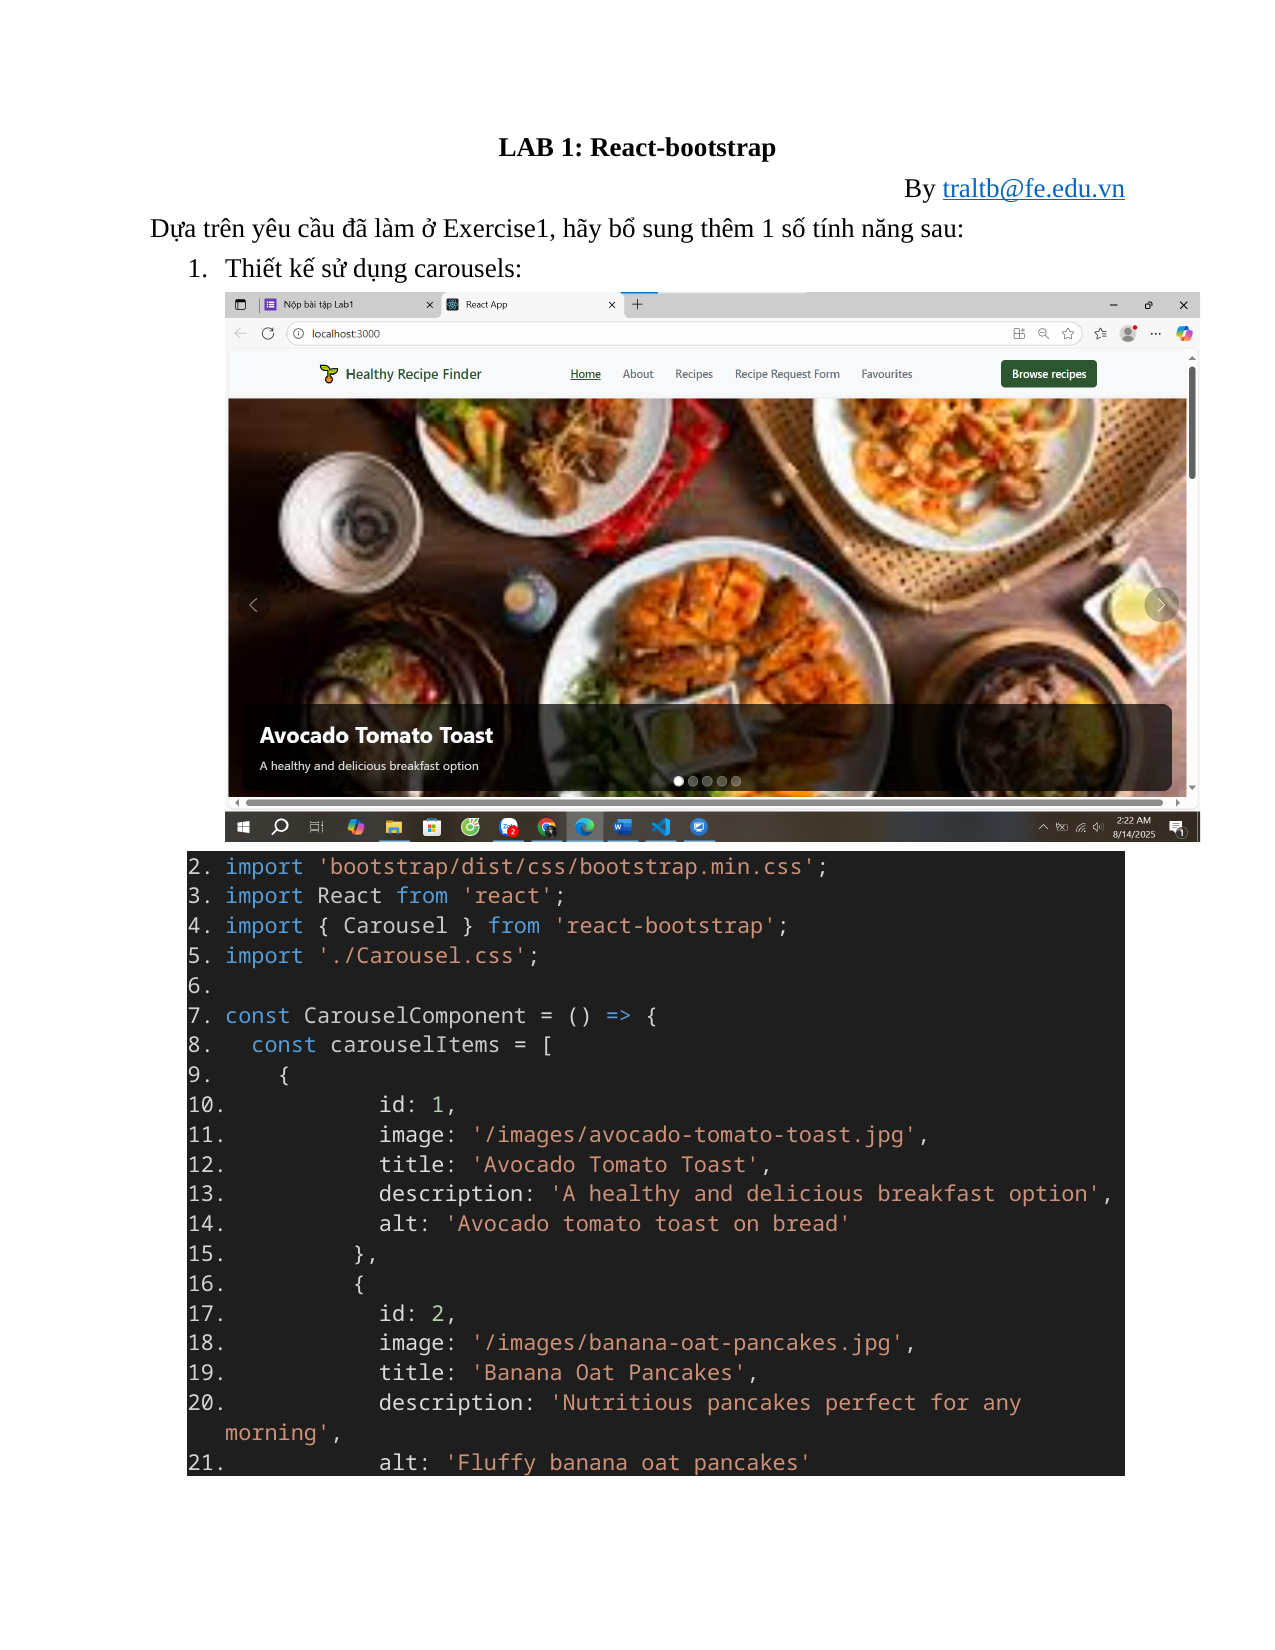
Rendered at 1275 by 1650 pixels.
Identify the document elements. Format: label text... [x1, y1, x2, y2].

list import { Carousel } from 'react-bootstrap'; [187, 910, 1125, 940]
picture [225, 292, 1200, 842]
list description: 'Nutritious pancakes perfect for any morning', [187, 1387, 1125, 1446]
list title: 'Avocado Tomato Toast', [187, 1148, 1125, 1178]
list image: '/images/avocado-tomato-toast.jpg', [187, 1119, 1125, 1148]
list alt: 'Avocado tomato toast on bread' [187, 1208, 1125, 1238]
list image: '/images/banana-oat-pancakes.jpg', [187, 1327, 1125, 1357]
list id: 1, [187, 1089, 1125, 1119]
list description: 'A healthy and delicious breakfast option', [187, 1178, 1125, 1208]
list id: 2, [187, 1297, 1125, 1327]
list import React from 'react'; [187, 880, 1125, 910]
list import 'bootstrap/dist/css/bootstrap.min.css'; [187, 851, 1125, 880]
list const CarouselComponent = () => { [187, 999, 1125, 1029]
list const carouselItems = [ [187, 1029, 1125, 1059]
text Dựa trên yêu cầu đã làm ở Exercise1, hãy bổ sung thêm 1 số tính năng sau: [150, 212, 1125, 243]
list { [187, 1268, 1125, 1297]
list title: 'Banana Oat Pancakes', [187, 1357, 1125, 1387]
text By traltb@fe.edu.vn [150, 172, 1125, 203]
list alt: 'Fluffy banana oat pancakes' [187, 1446, 1125, 1476]
list import './Carousel.css'; [187, 940, 1125, 970]
text LAB 1: React-bootstrap [150, 131, 1125, 162]
list { [187, 1059, 1125, 1089]
list }, [187, 1238, 1125, 1268]
